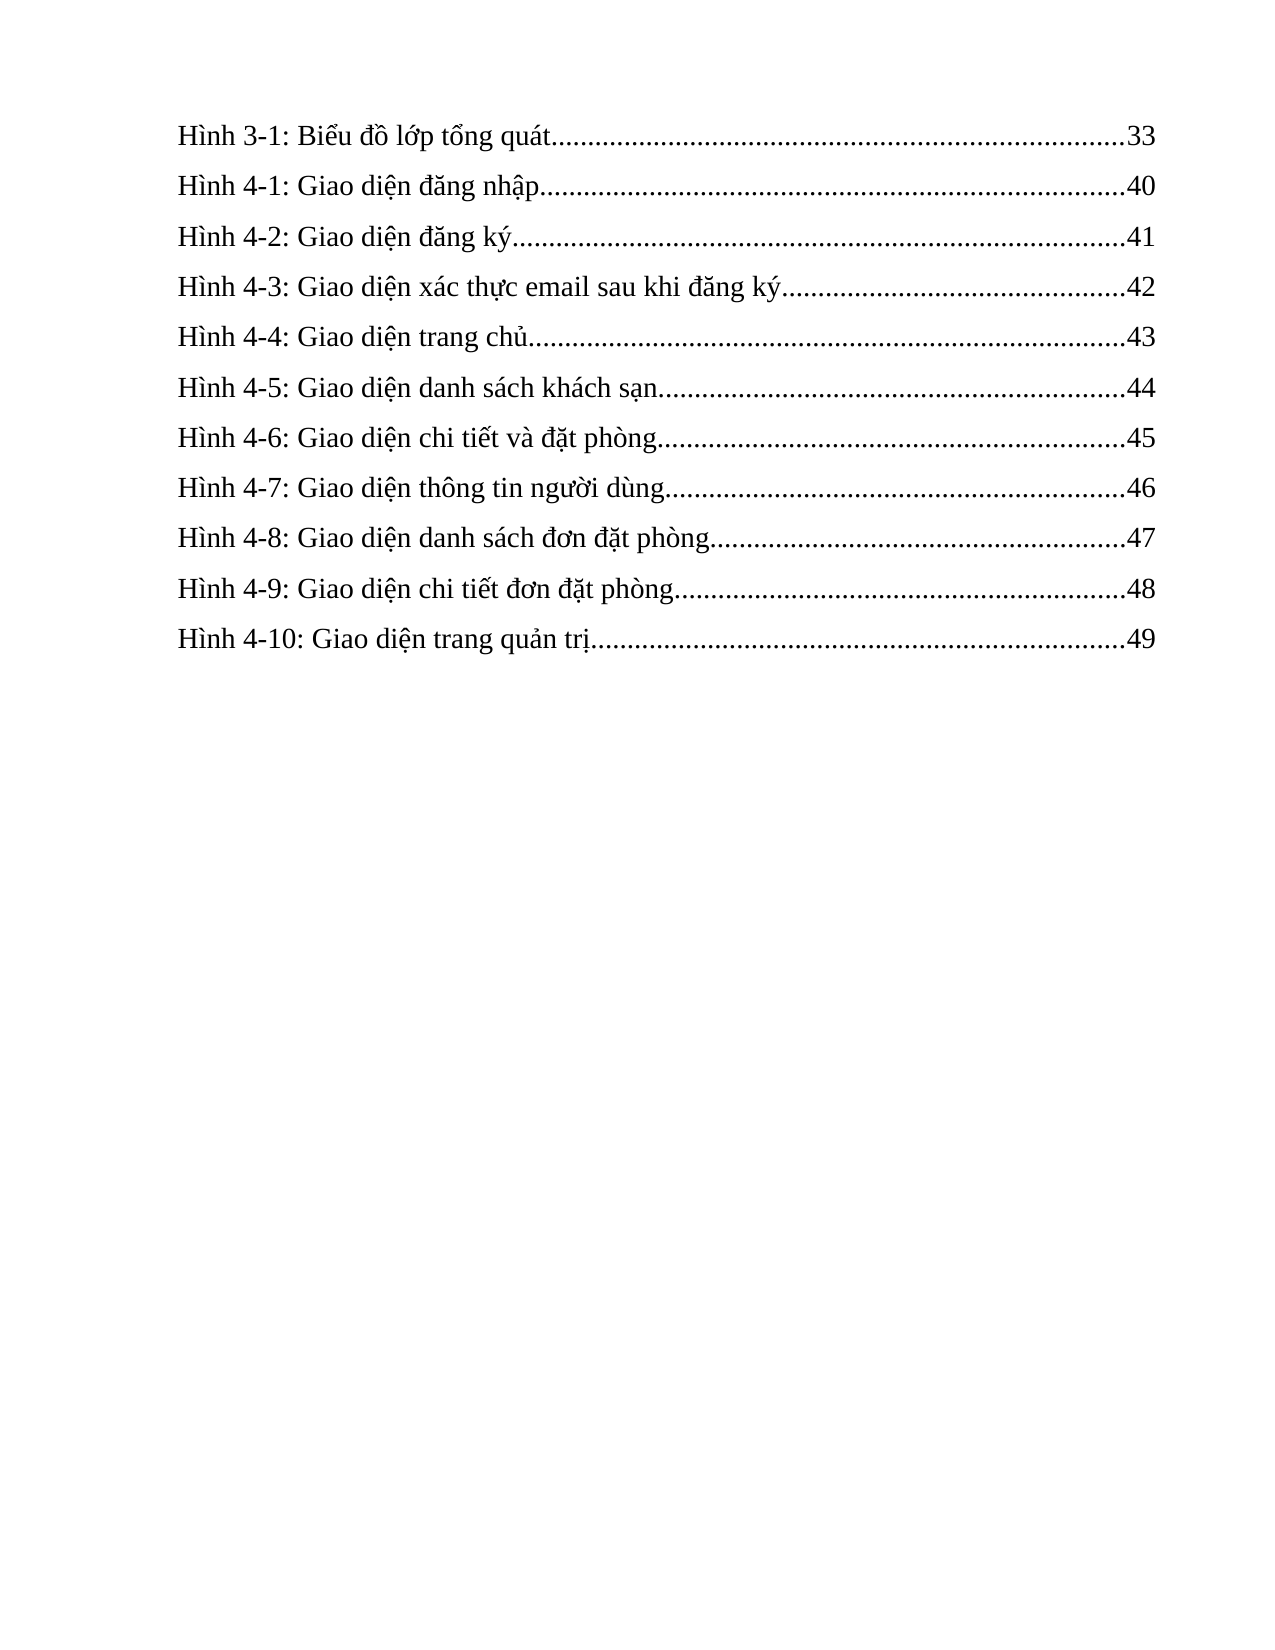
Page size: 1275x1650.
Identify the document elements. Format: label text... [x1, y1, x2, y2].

text Hình 4-10: Giao diện trang quản trị 49 [177, 621, 1157, 655]
text Hình 4-8: Giao diện danh sách đơn đặt phòng 47 [177, 521, 1157, 554]
text Hình 4-5: Giao diện danh sách khách sạn 44 [177, 370, 1157, 403]
text Hình 4-2: Giao diện đăng ký 41 [177, 219, 1157, 252]
text Hình 4-3: Giao diện xác thực email sau khi đăng ký 42 [177, 269, 1157, 303]
text Hình 3-1: Biểu đồ lớp tổng quát 33 [177, 118, 1157, 152]
text Hình 4-7: Giao diện thông tin người dùng 46 [177, 470, 1157, 504]
text Hình 4-6: Giao diện chi tiết và đặt phòng 45 [177, 420, 1157, 453]
text Hình 4-9: Giao diện chi tiết đơn đặt phòng 48 [177, 571, 1157, 604]
text Hình 4-4: Giao diện trang chủ 43 [177, 319, 1157, 353]
text Hình 4-1: Giao diện đăng nhập 40 [177, 168, 1157, 202]
